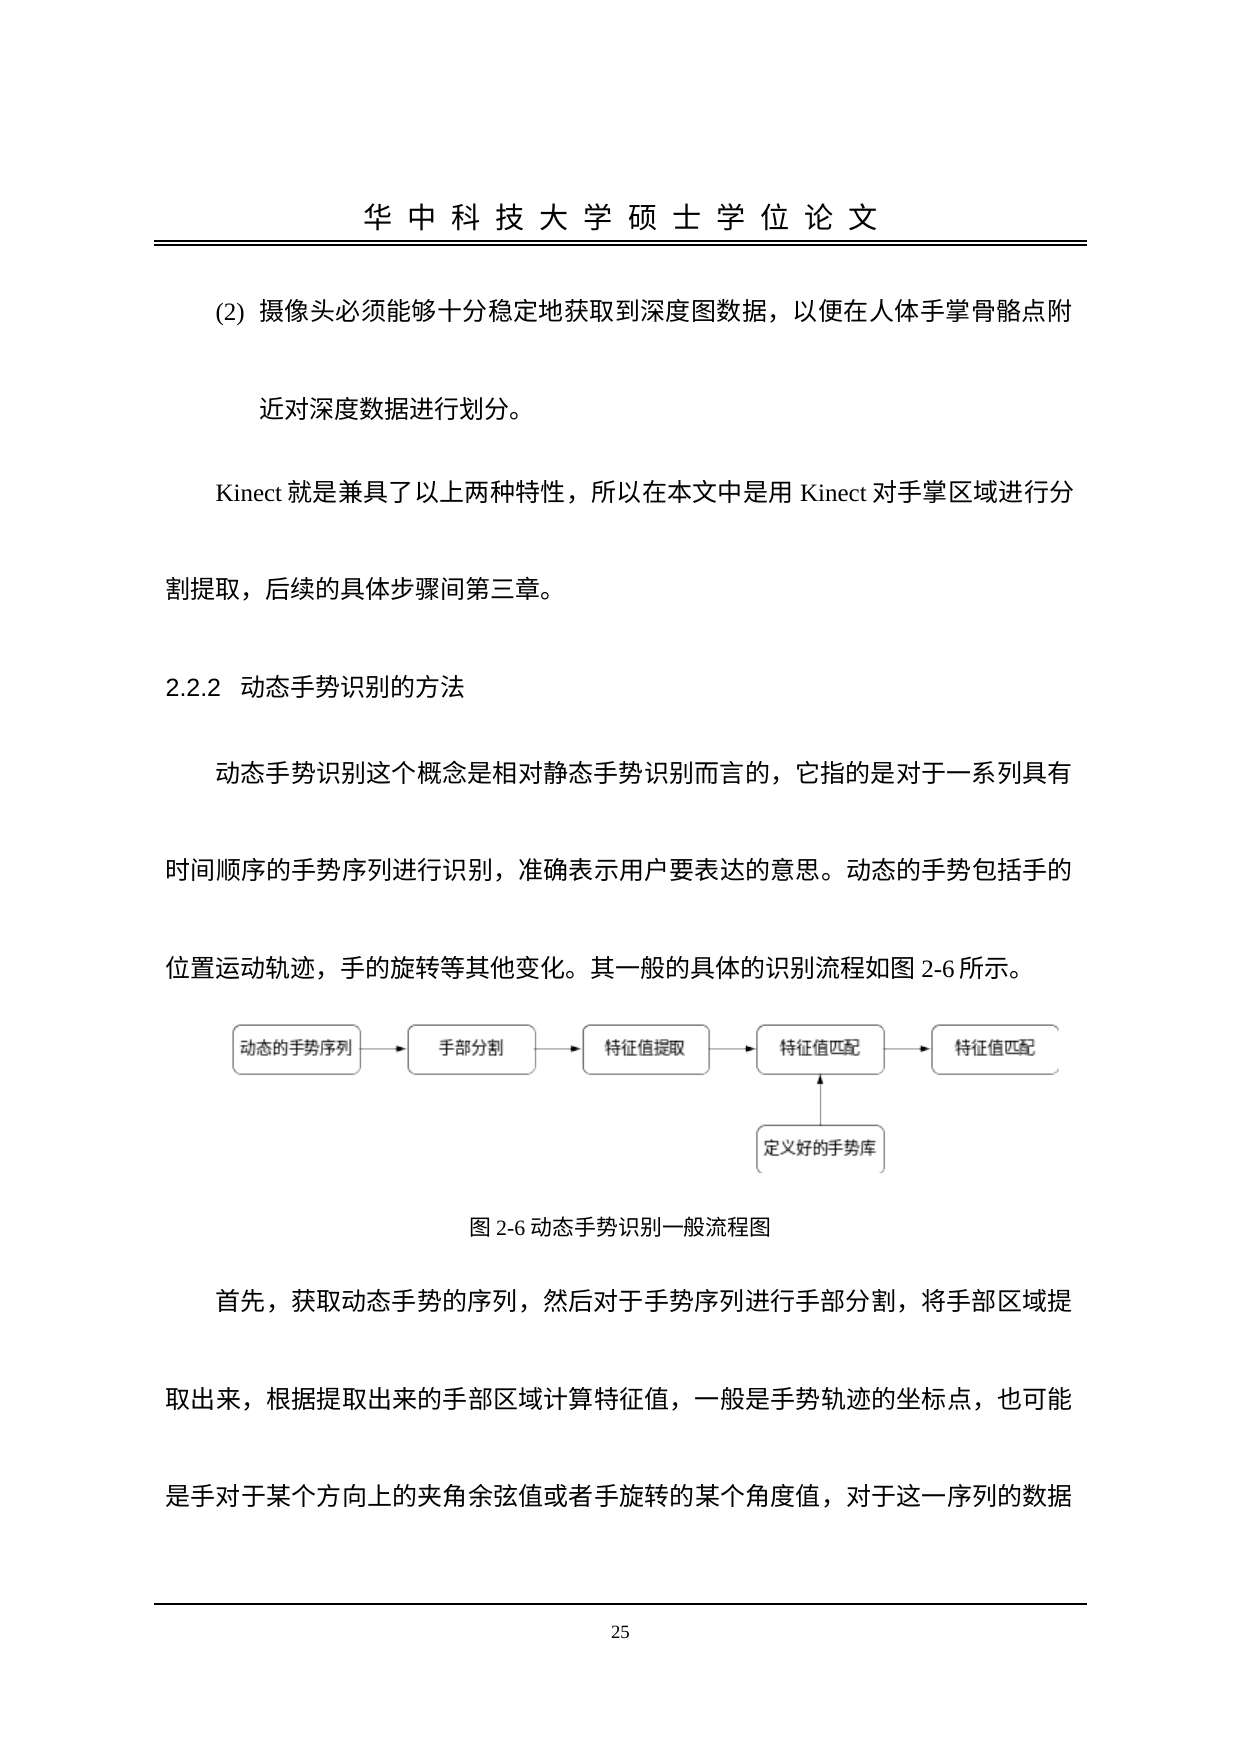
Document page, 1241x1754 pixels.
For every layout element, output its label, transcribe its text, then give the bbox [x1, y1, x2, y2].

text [165, 1267, 1075, 1527]
subtitle 动态手势识别的方法 [165, 653, 1075, 718]
text Kinect就是兼具了以上两种特性，所以在本文中是用Kinect对手掌区域进行分割提取，后续的具体步骤间第三章。 [165, 458, 1075, 620]
text 动态手势识别这个概念是相对静态手势识别而言的，它指的是对于一系列具有时间顺序的手势序列进行识别，准确表示用户要表达的意思。动态的手势包括手的位置运动轨迹，手的旋转等其他变化。其一般的具体的识别流程如图 2-6所示。 [165, 739, 1075, 999]
text 图 2-6 动态手势识别一般流程图 [165, 1209, 1075, 1241]
list 摄像头必须能够十分稳定地获取到深度图数据，以便在人体手掌骨骼点附近对深度数据进行划分。 [215, 277, 1075, 440]
